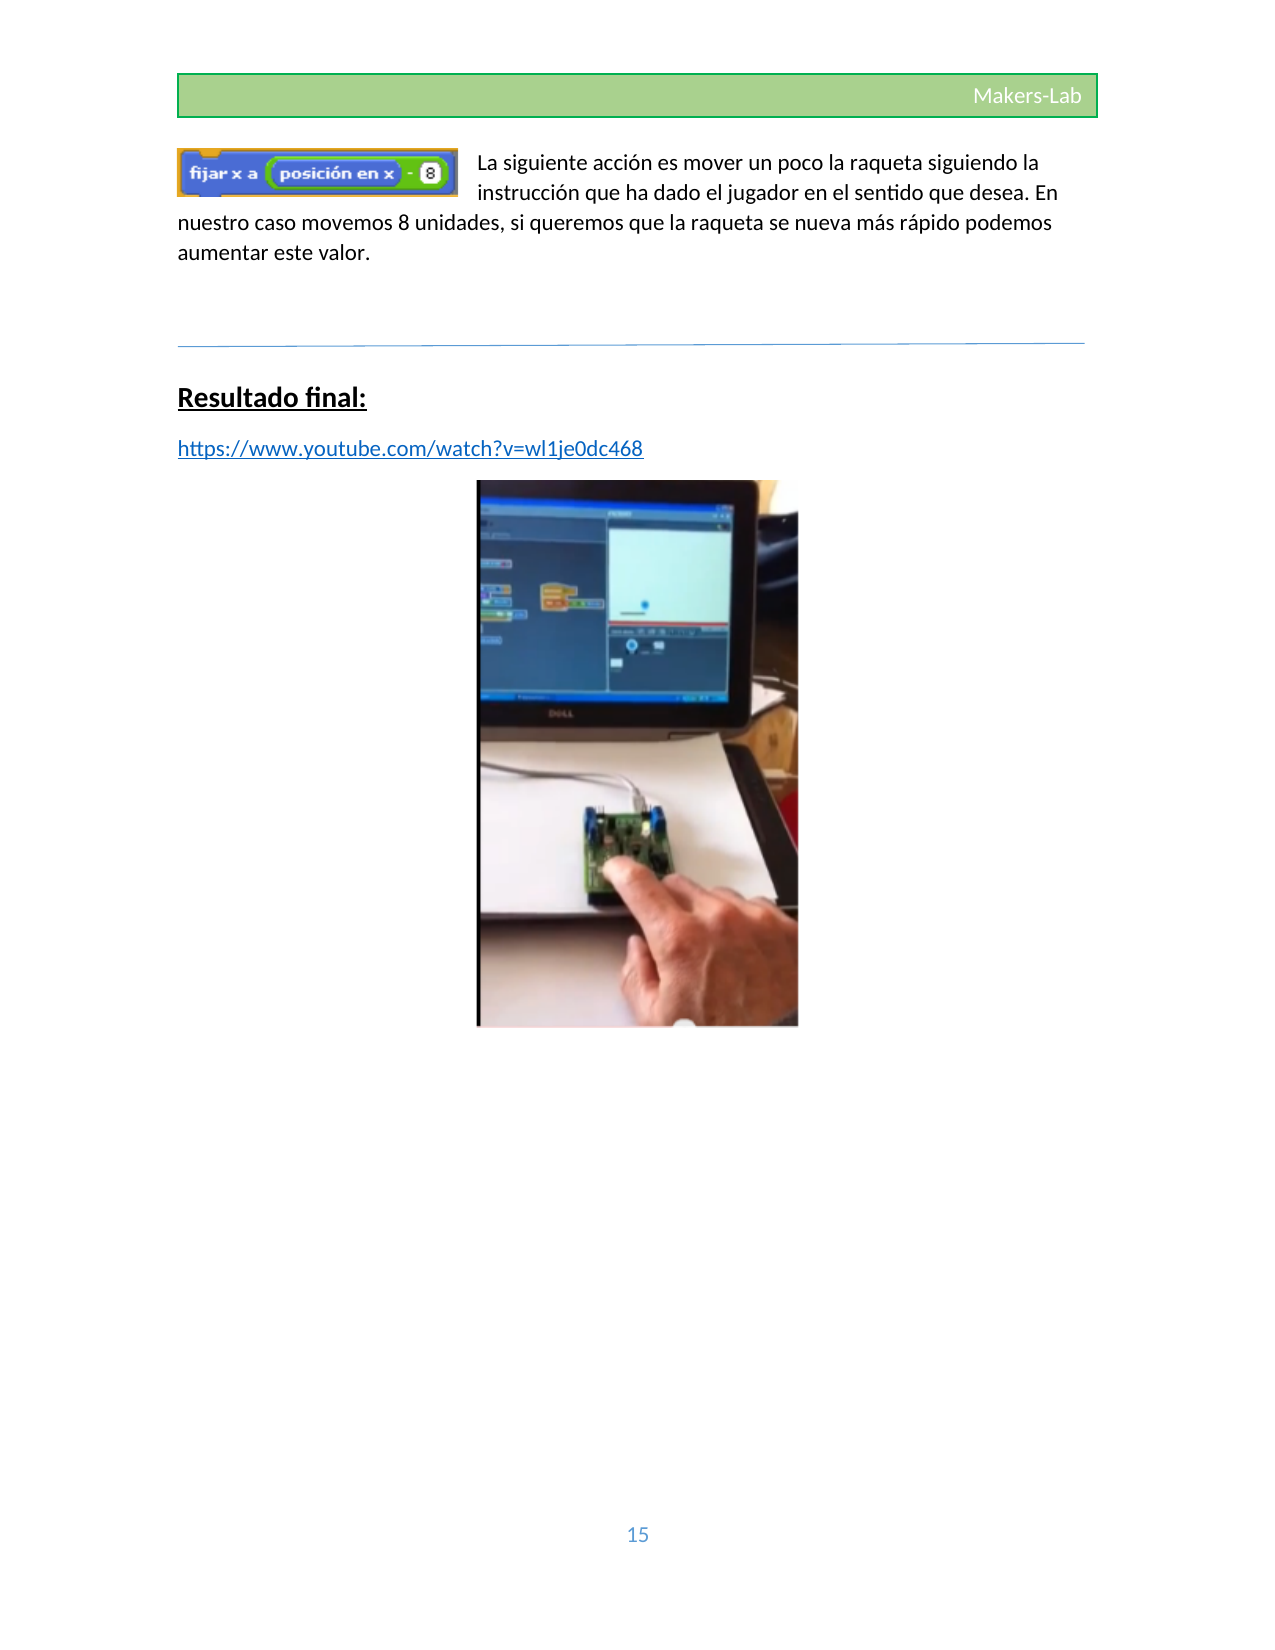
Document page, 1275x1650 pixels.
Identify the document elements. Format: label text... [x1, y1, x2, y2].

picture [476, 480, 799, 1028]
picture [176, 148, 459, 197]
text Resultado final: [177, 379, 1098, 414]
text https://www.youtube.com/watch?v=wl1je0dc468 [177, 434, 1098, 462]
text La siguiente acción es mover un poco la raqueta siguiendo la instrucción que ha dado el jugador en el sentido que desea. En nuestro caso movemos 8 unidades, si queremos que la raqueta se nueva más rápido podemos aumentar este valor. [177, 148, 1098, 266]
